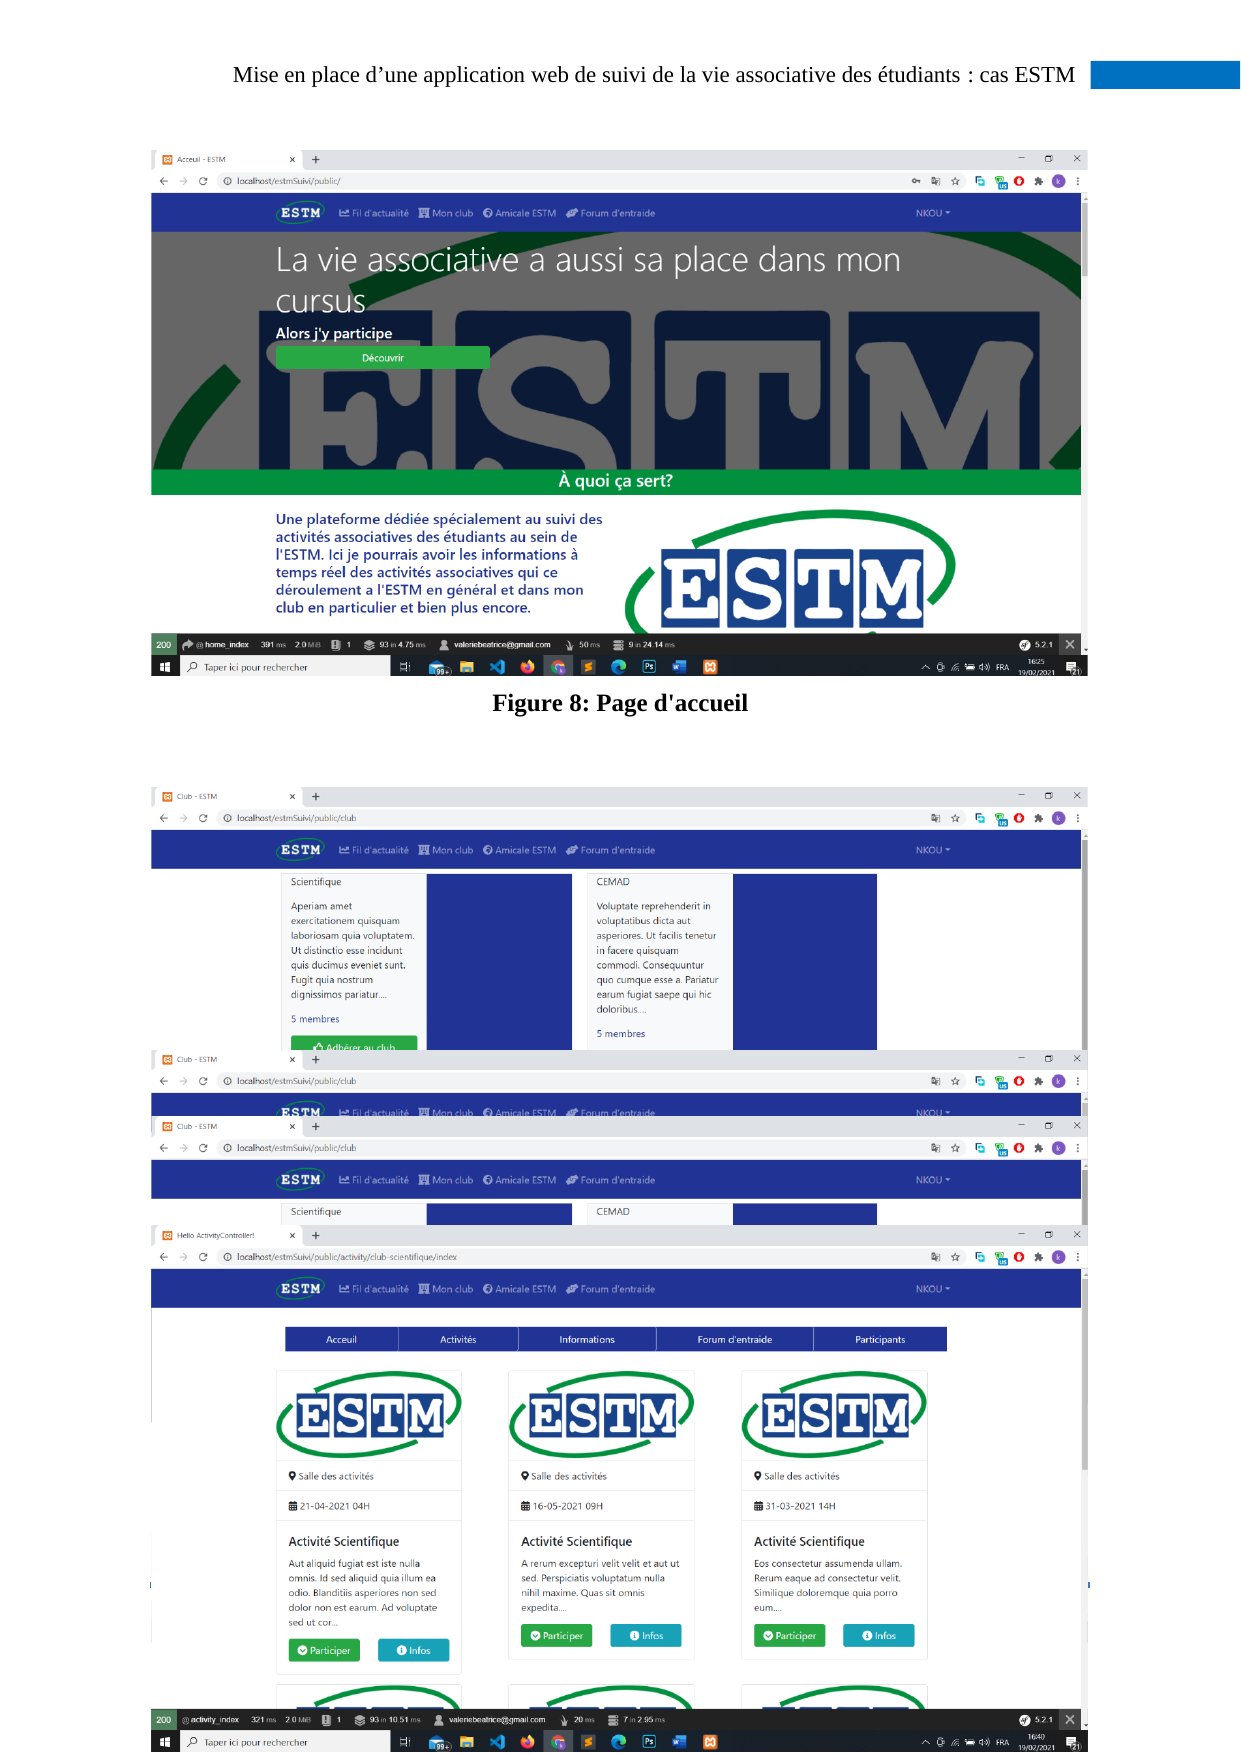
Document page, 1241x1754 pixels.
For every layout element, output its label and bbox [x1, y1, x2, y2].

picture [150, 787, 1087, 1750]
picture [150, 150, 1087, 675]
